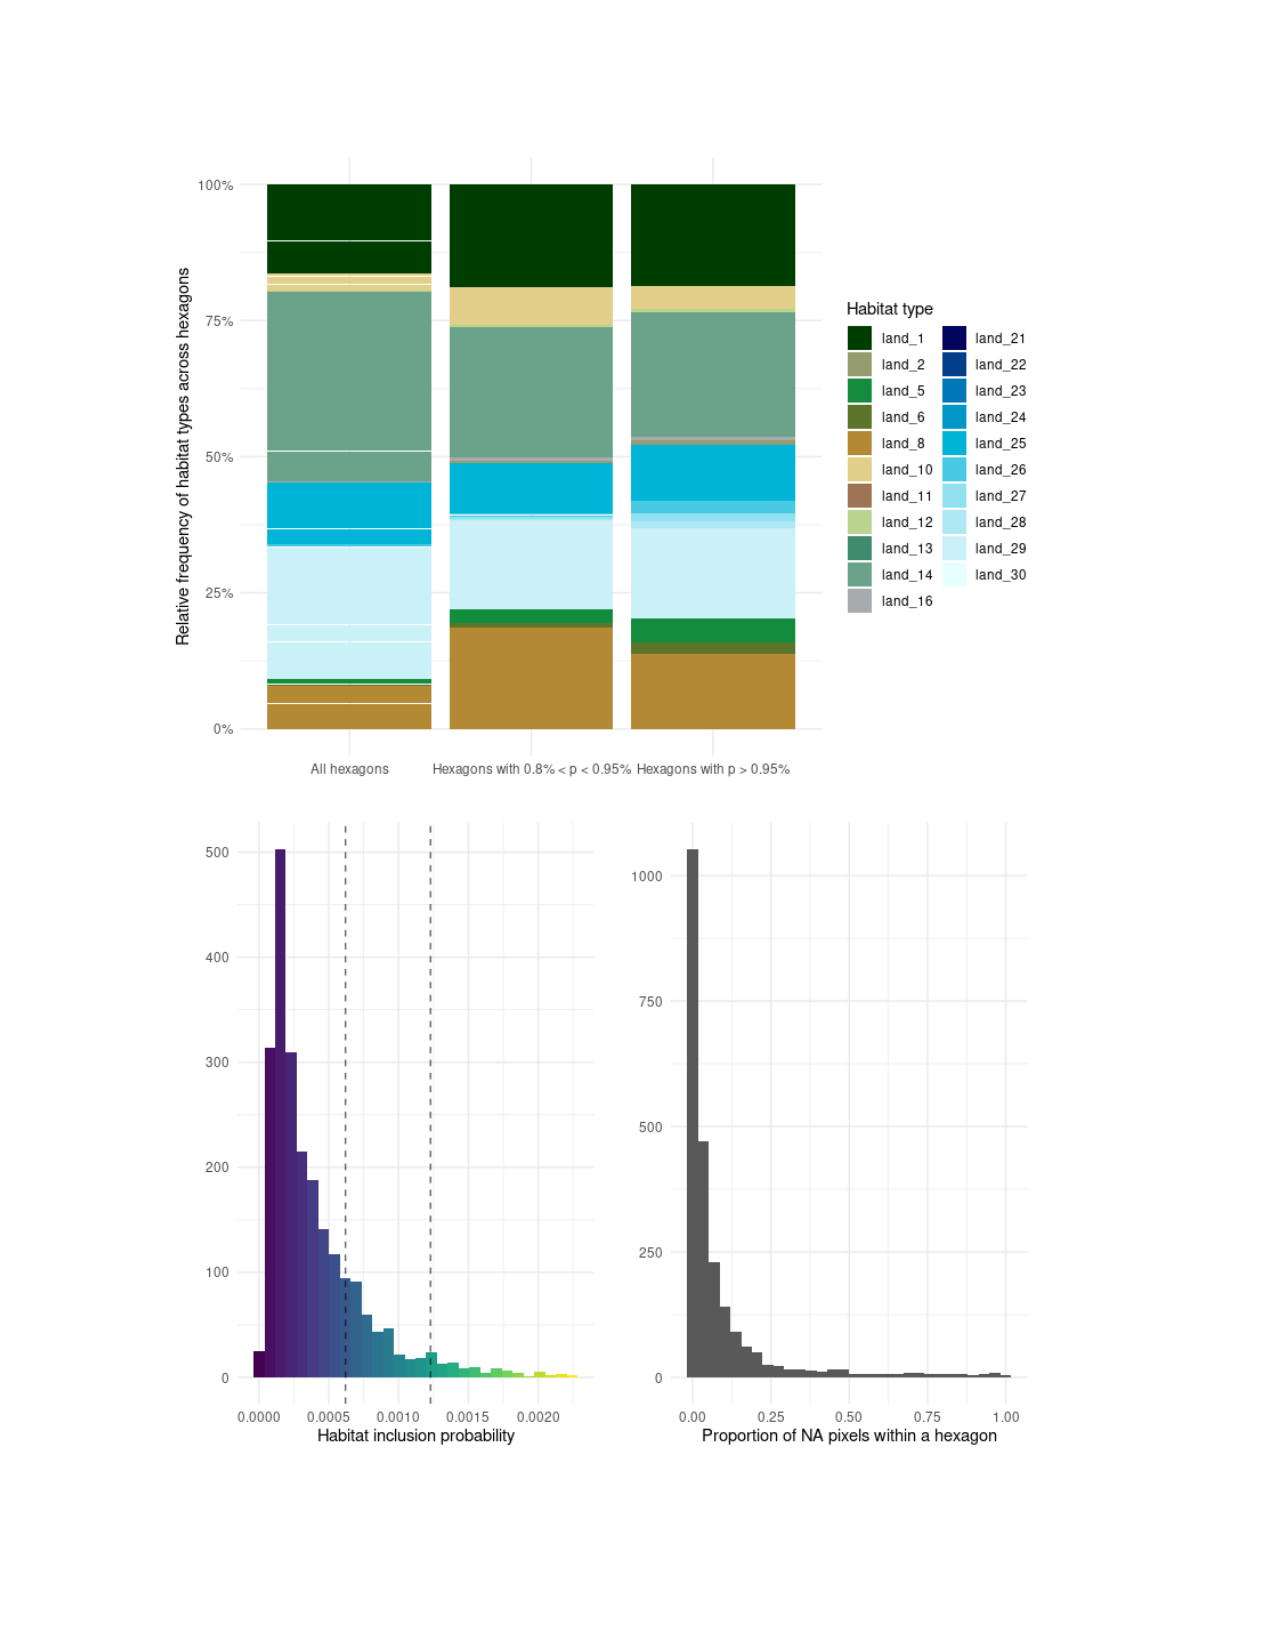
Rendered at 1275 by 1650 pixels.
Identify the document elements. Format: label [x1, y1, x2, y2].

picture [168, 150, 1044, 1463]
